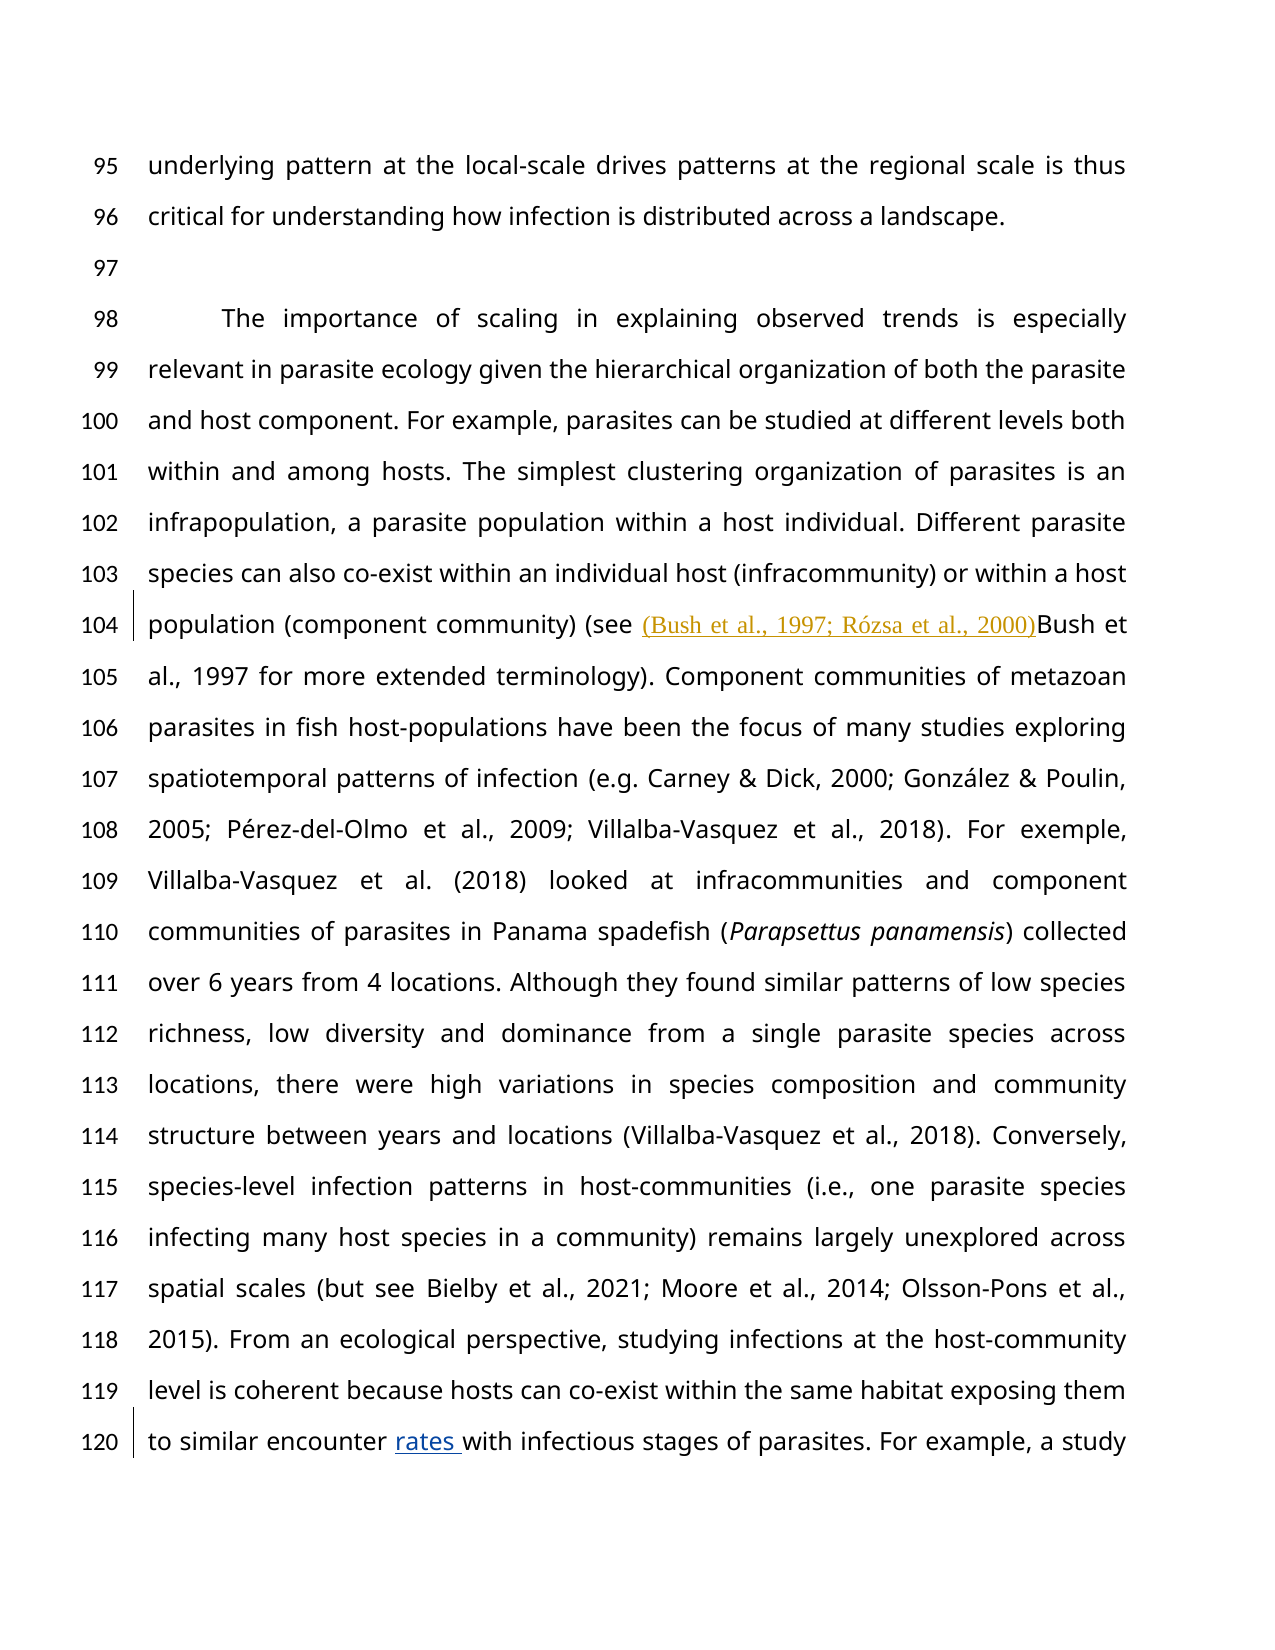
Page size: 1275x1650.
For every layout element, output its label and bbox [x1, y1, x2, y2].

text [148, 148, 1127, 233]
text [148, 301, 1127, 1458]
